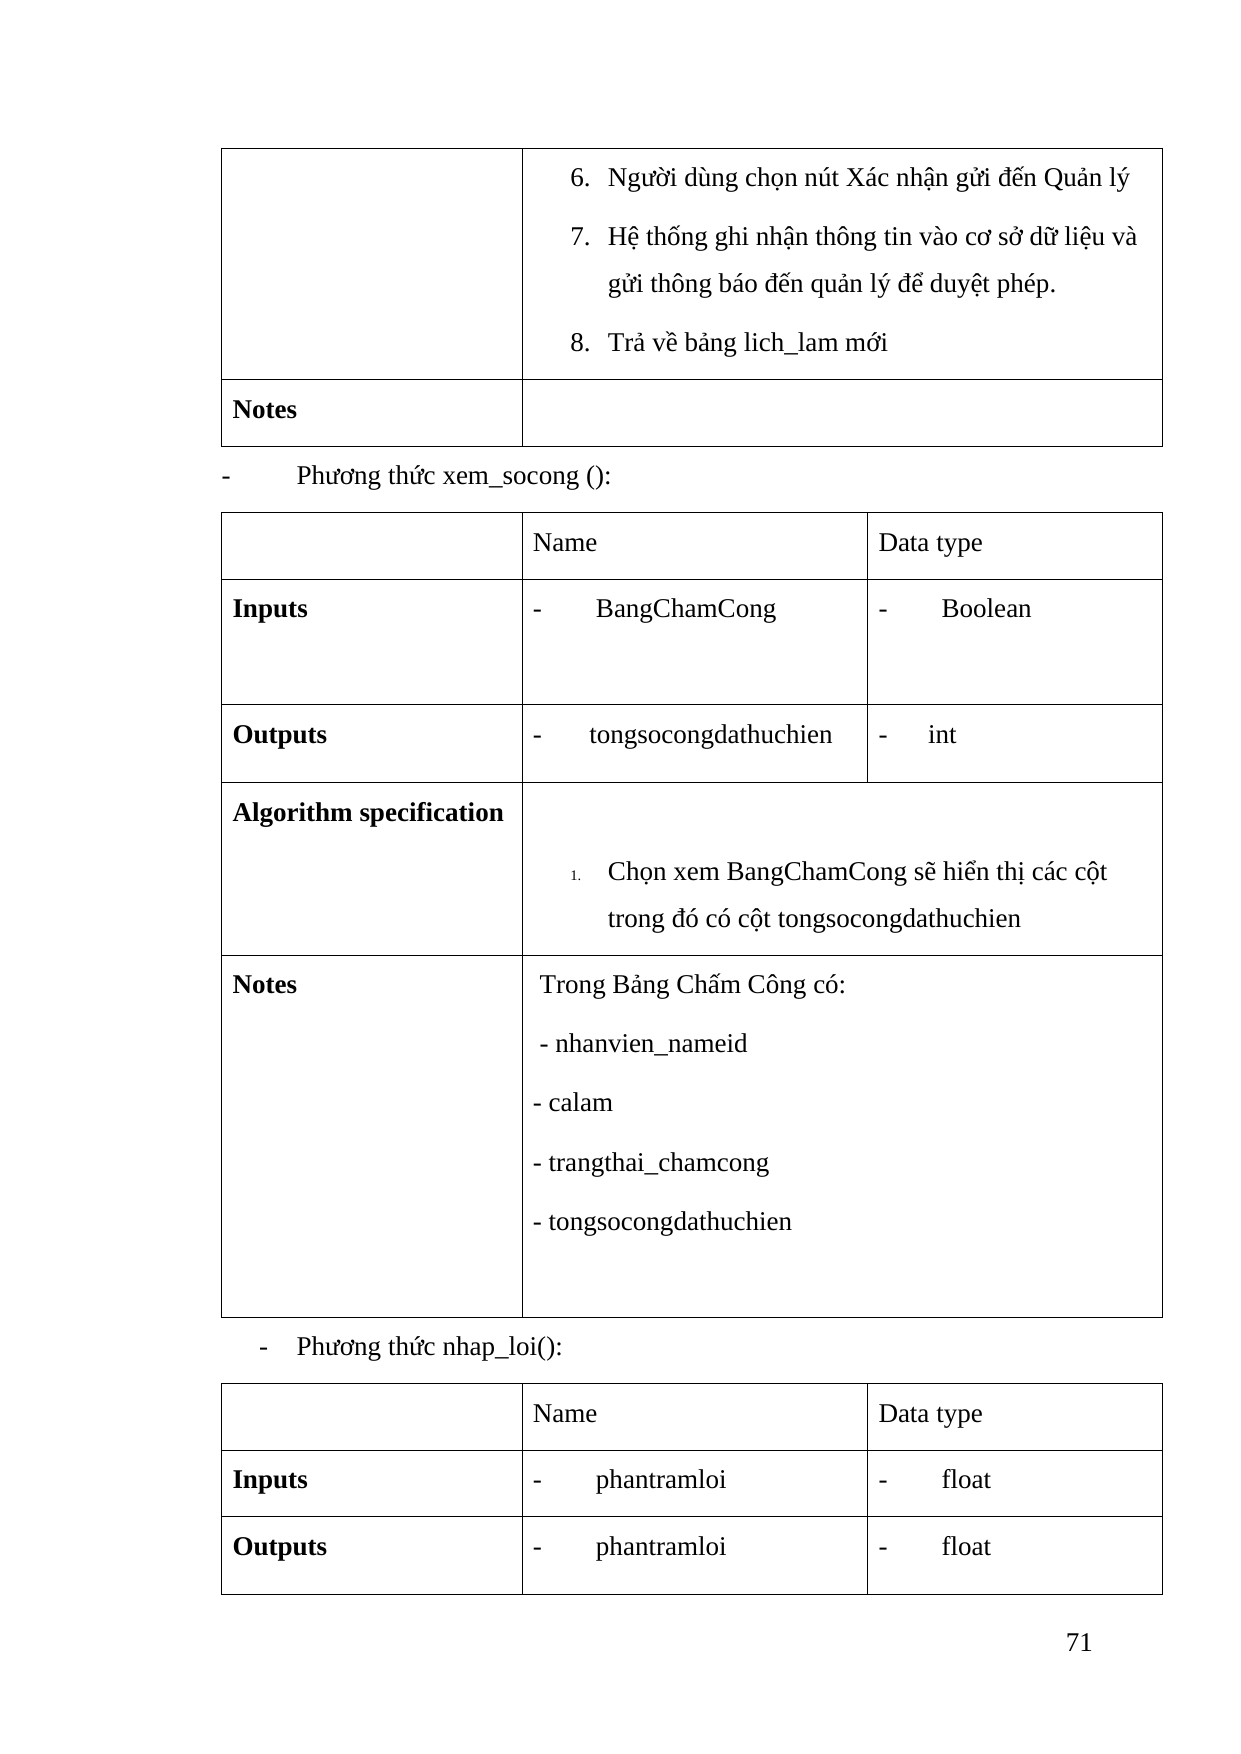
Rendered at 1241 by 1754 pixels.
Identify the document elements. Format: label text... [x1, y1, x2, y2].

table_cell - int [868, 705, 1162, 782]
table_header Name [523, 513, 867, 578]
table_cell Inputs [222, 1451, 522, 1516]
text - Phương thức xem_socong (): [221, 459, 1092, 490]
table_cell Notes [222, 956, 522, 1317]
table_cell - phantramloi [523, 1517, 867, 1594]
table_cell - BangChamCong [523, 580, 867, 704]
table_cell Outputs [222, 705, 522, 782]
table_cell [523, 380, 1162, 446]
table_cell Algorithm specification [222, 783, 522, 954]
table_cell Notes [222, 380, 522, 446]
table_cell Inputs [222, 580, 522, 704]
table_header [222, 513, 522, 578]
table_cell - Boolean [868, 580, 1162, 704]
table_header [222, 1384, 522, 1450]
table_cell - float [868, 1517, 1162, 1594]
table_cell - phantramloi [523, 1451, 867, 1516]
table_cell - float [868, 1451, 1162, 1516]
list Phương thức nhap_loi(): [259, 1330, 1092, 1362]
table_header Name [523, 1384, 867, 1450]
table_cell Outputs [222, 1517, 522, 1594]
table_cell Trong Bảng Chấm Công có: - nhanvien_nameid - calam - trangthai_chamcong - tongsocongdathuchien [523, 956, 1162, 1317]
table_header Data type [868, 1384, 1162, 1450]
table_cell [523, 149, 1162, 379]
table_cell Chọn xem BangChamCong sẽ hiển thị các cột trong đó có cột tongsocongdathuchien [523, 783, 1162, 954]
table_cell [222, 149, 522, 379]
table_header Data type [868, 513, 1162, 578]
table_cell - tongsocongdathuchien [523, 705, 867, 782]
